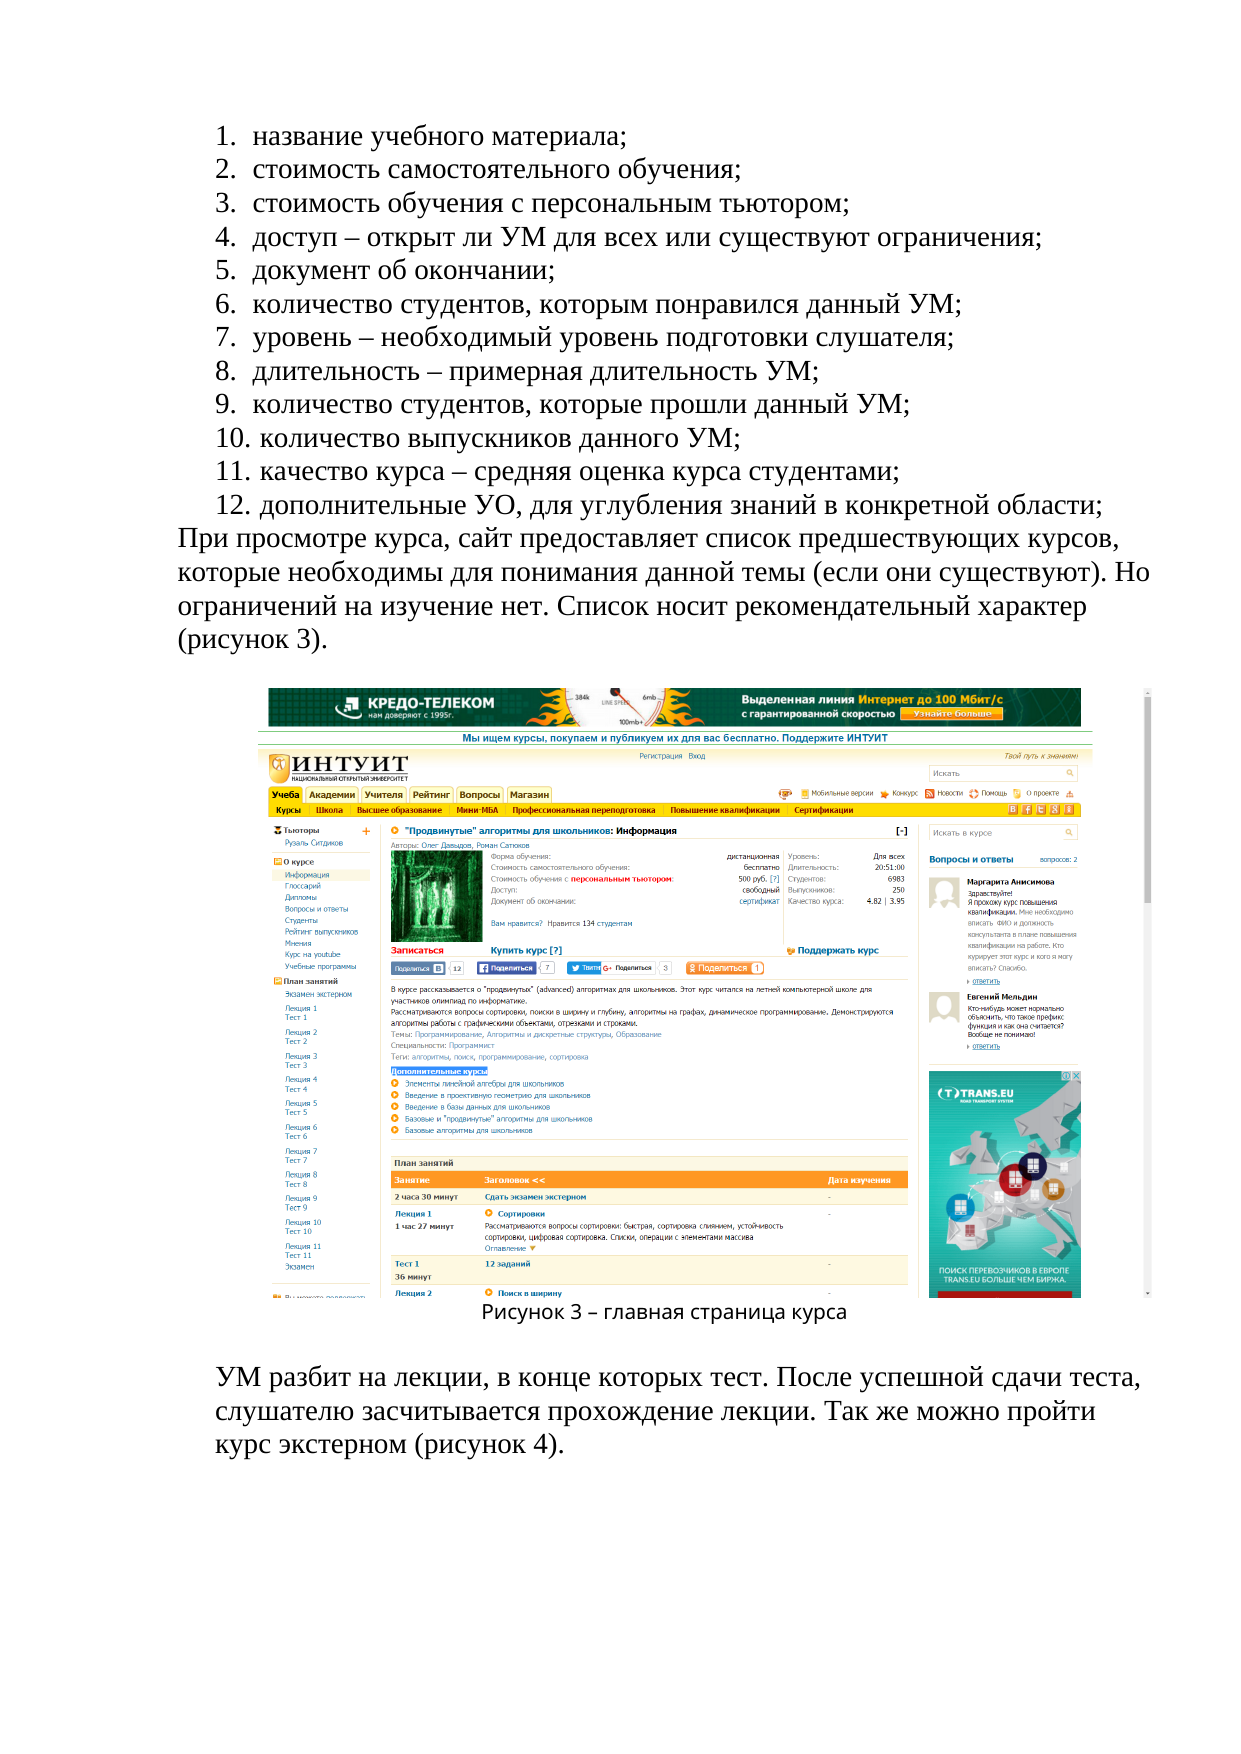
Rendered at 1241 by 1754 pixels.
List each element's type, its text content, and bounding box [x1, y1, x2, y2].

list название учебного материала; [215, 118, 1152, 152]
list доступ – открыт ли УМ для всех или существуют ограничения; [215, 219, 1152, 252]
list стоимость самостоятельного обучения; [215, 152, 1152, 185]
text УМ разбит на лекции, в конце которых тест. После успешной сдачи теста, слушателю засчитывается прохождение лекции. Так же можно пройти курс экстерном (рисунок 4). [215, 1359, 1152, 1460]
list стоимость обучения с персональным тьютором; [215, 185, 1152, 219]
list количество студентов, которым понравился данный УМ; [215, 286, 1152, 319]
list количество студентов, которые прошли данный УМ; [215, 386, 1152, 420]
list документ об окончании; [215, 252, 1152, 286]
list длительность – примерная длительность УМ; [215, 353, 1152, 386]
list уровень – необходимый уровень подготовки слушателя; [215, 319, 1152, 353]
list количество выпускников данного УМ; [215, 420, 1152, 453]
list качество курса – средняя оценка курса студентами; [215, 453, 1152, 487]
text Рисунок 3 – главная страница курса [177, 1298, 1152, 1326]
text При просмотре курса, сайт предоставляет список предшествующих курсов, которые необходимы для понимания данной темы (если они существуют). Но ограничений на изучение нет. Список носит рекомендательный характер (рисунок 3). [177, 521, 1152, 655]
picture [177, 688, 1152, 1298]
list дополнительные УО, для углубления знаний в конкретной области; [215, 487, 1152, 521]
